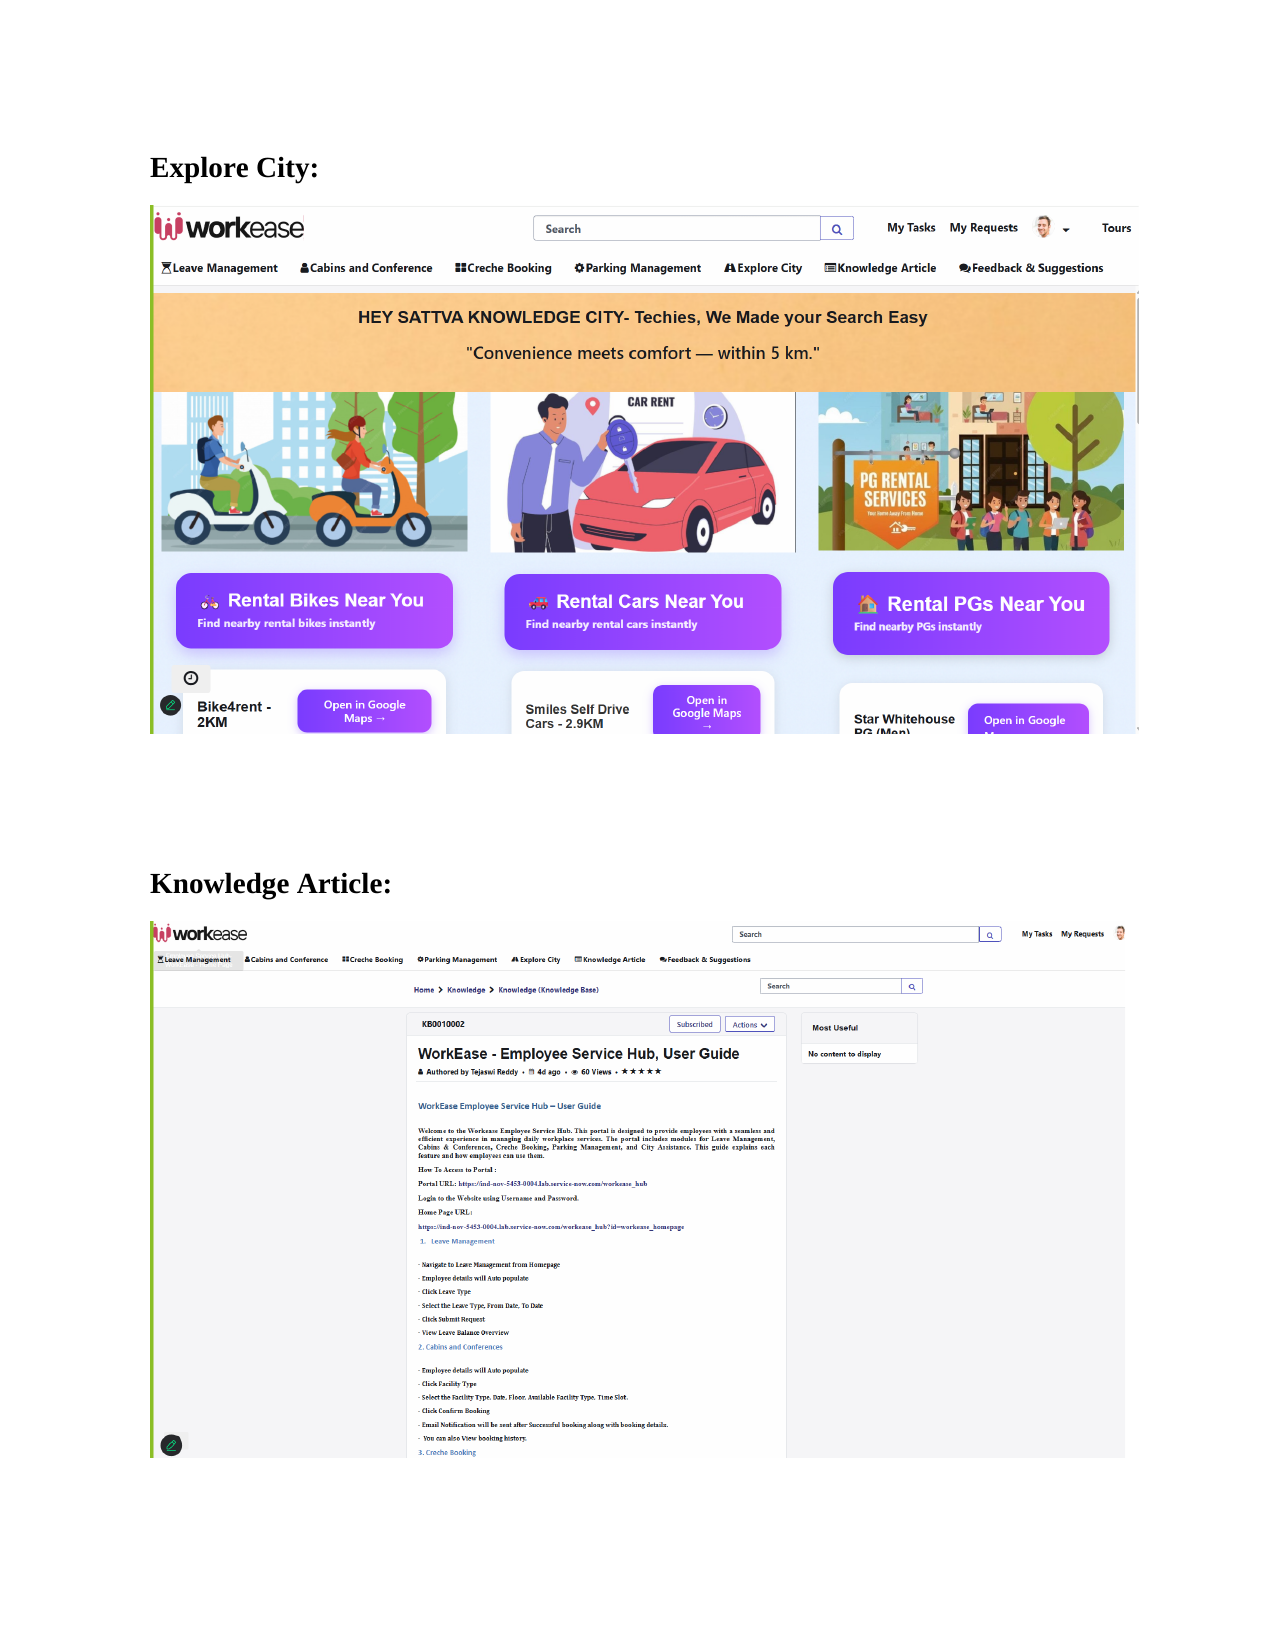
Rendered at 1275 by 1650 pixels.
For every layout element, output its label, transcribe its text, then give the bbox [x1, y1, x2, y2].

picture [150, 921, 1125, 1458]
picture [150, 205, 1139, 734]
text Knowledge Article: [150, 866, 1125, 899]
text Explore City: [150, 150, 1125, 183]
